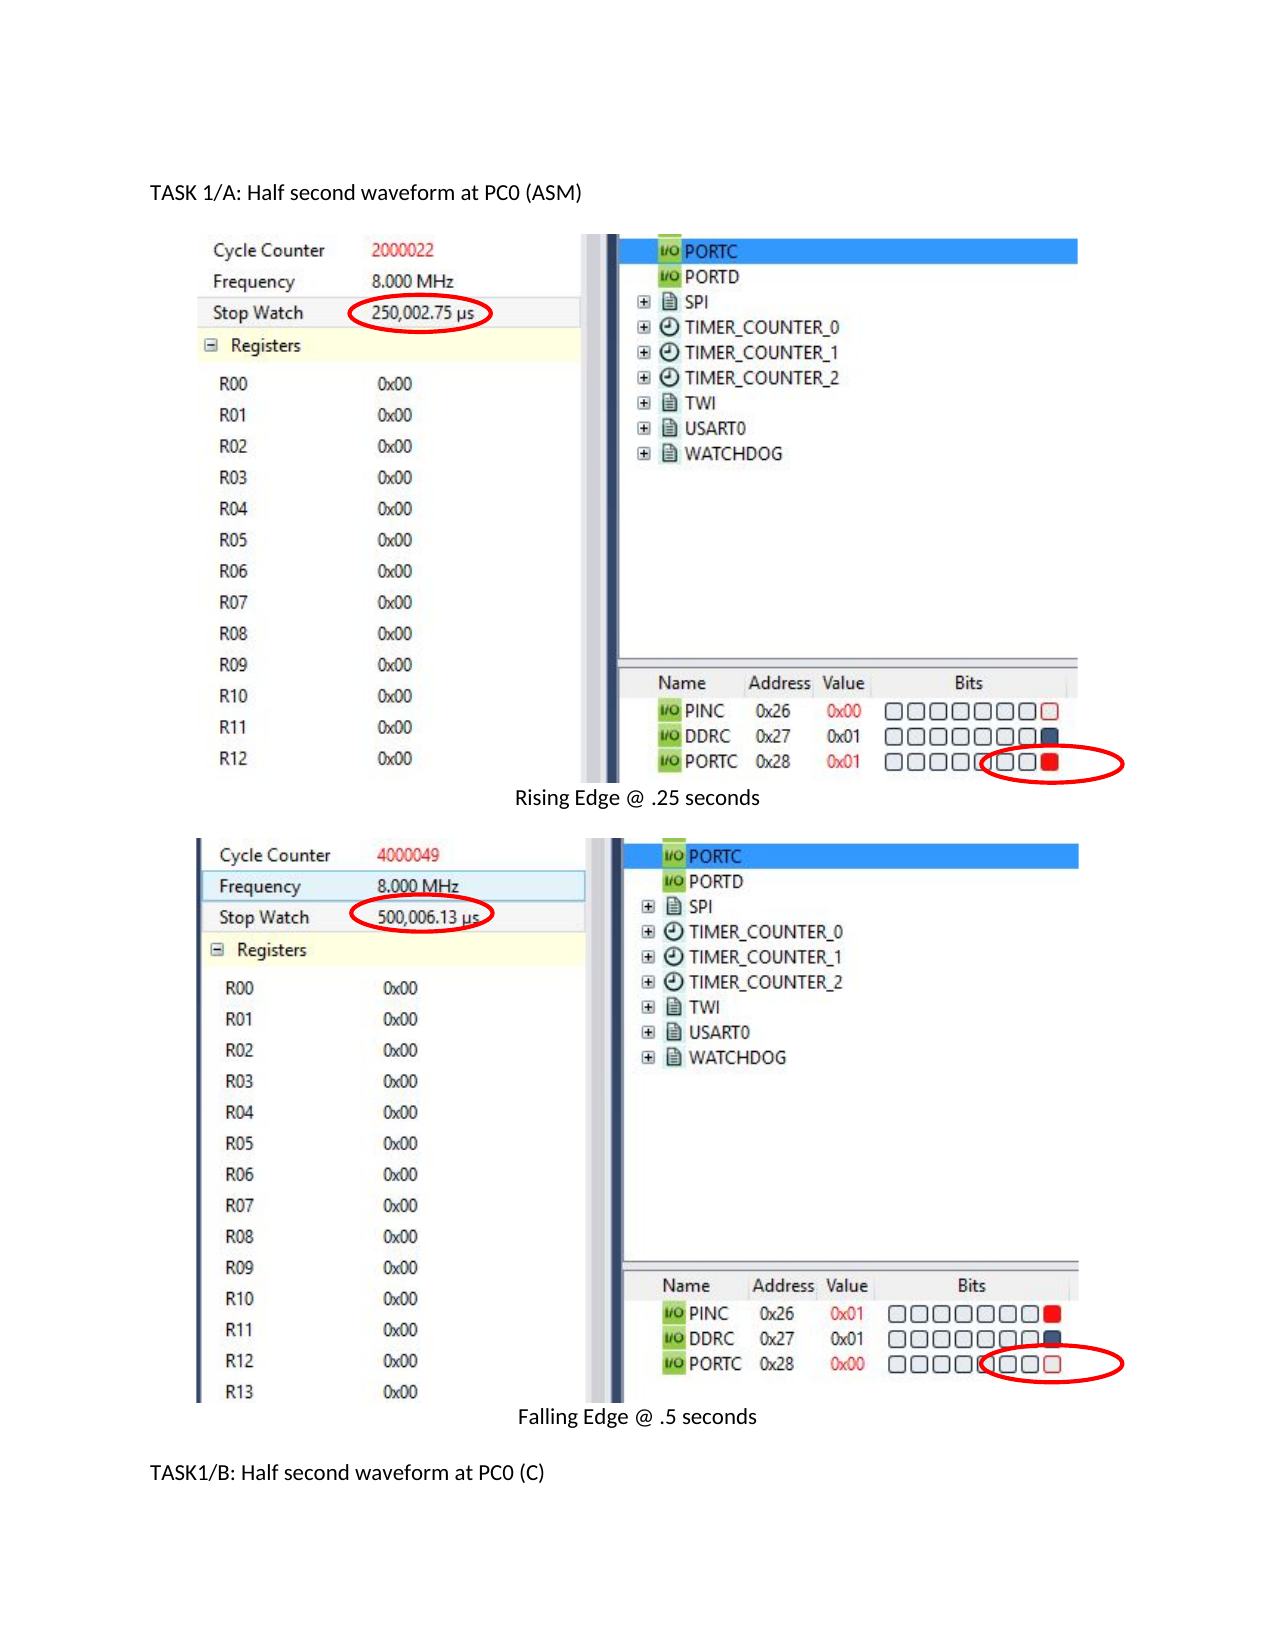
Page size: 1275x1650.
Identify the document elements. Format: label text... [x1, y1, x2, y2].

text Rising Edge @ .25 seconds [150, 783, 1125, 811]
picture [984, 748, 1078, 780]
picture [196, 838, 1079, 1403]
picture [984, 1348, 1079, 1380]
text TASK 1/A: Half second waveform at PC0 (ASM) [150, 178, 1125, 206]
text Falling Edge @ .5 seconds [150, 1402, 1125, 1430]
picture [197, 234, 1078, 783]
text TASK1/B: Half second waveform at PC0 (C) [150, 1458, 1125, 1486]
